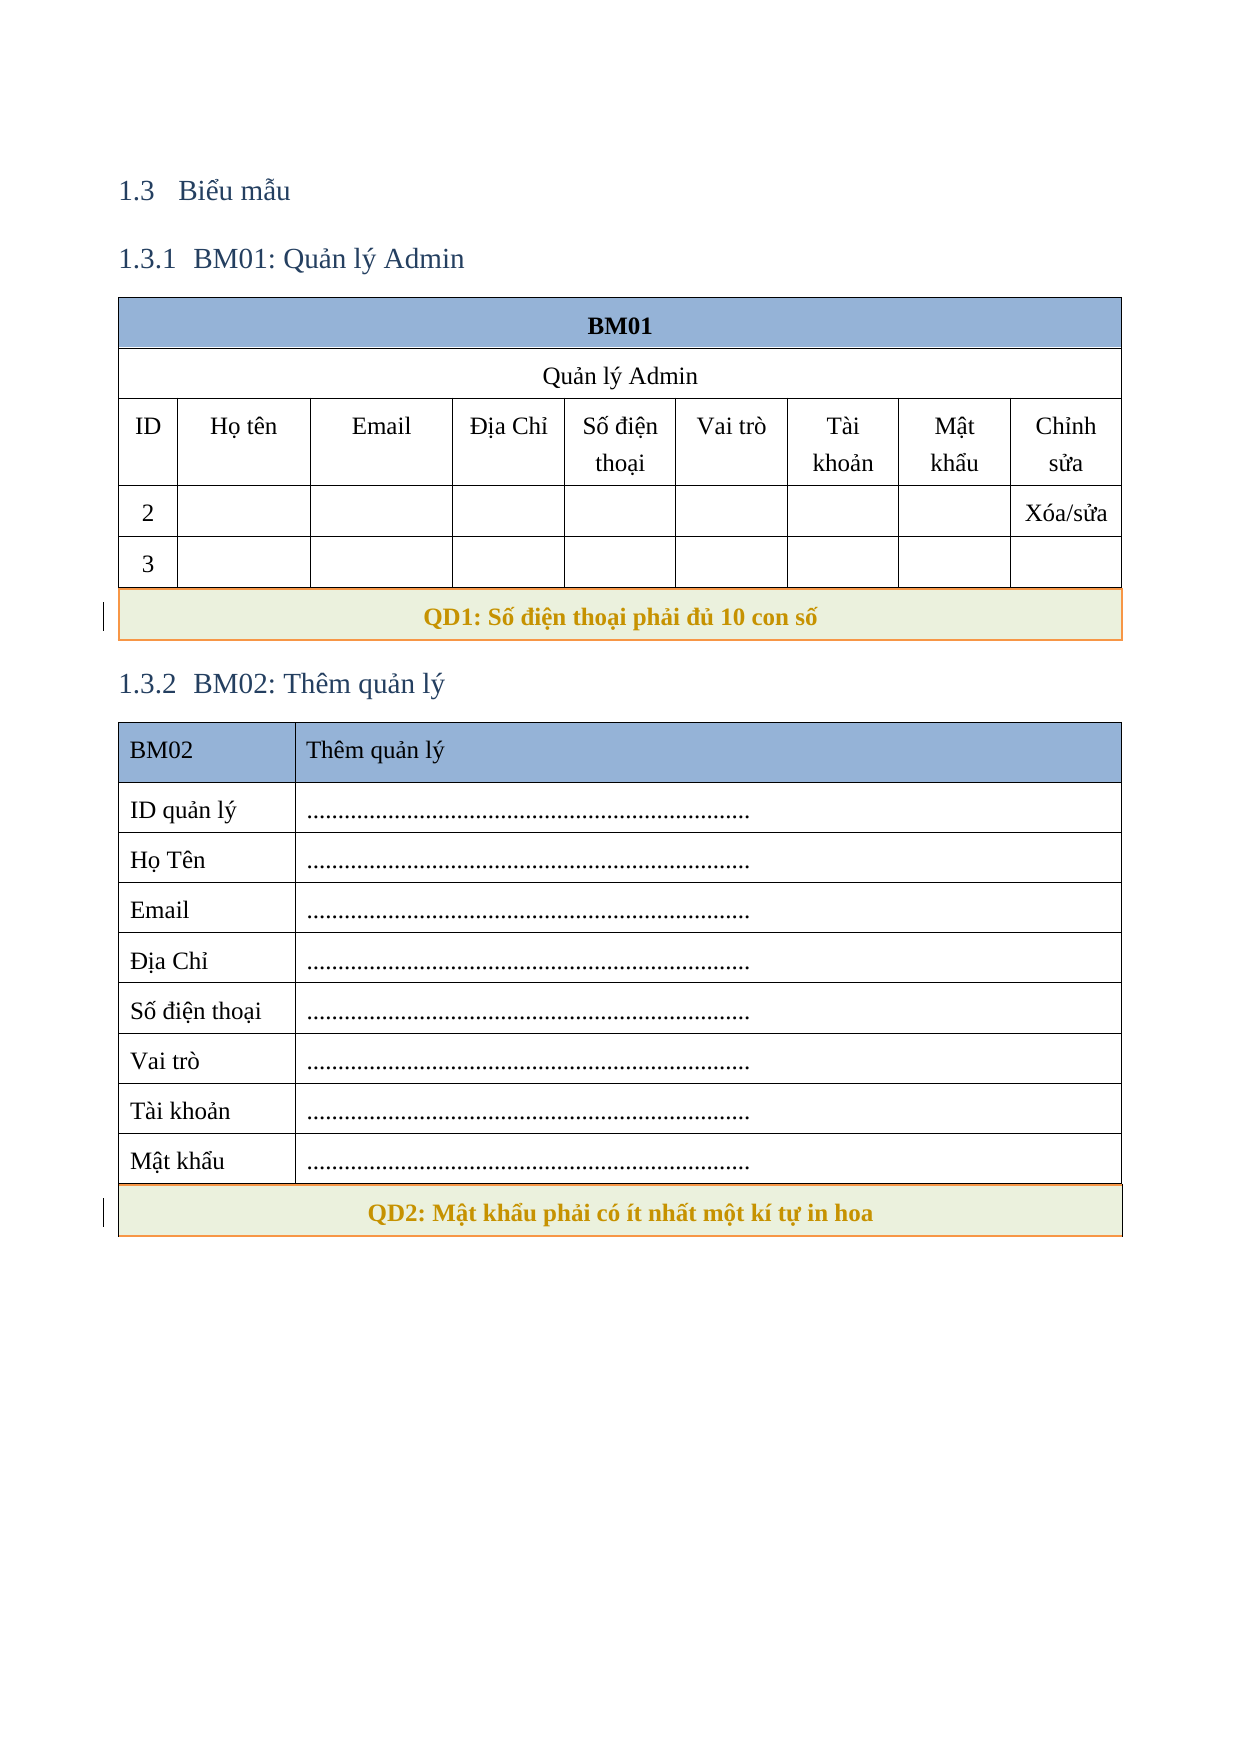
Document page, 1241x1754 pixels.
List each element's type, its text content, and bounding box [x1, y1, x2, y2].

table_cell [788, 537, 898, 587]
table_cell Tài khoản [119, 1084, 295, 1133]
table_header BM02 [119, 723, 295, 782]
table_cell Số điện thoại [565, 399, 675, 485]
table_cell Quản lý Admin [119, 349, 1121, 397]
table_cell ....................................................................... [296, 833, 1121, 882]
subtitle BM02: Thêm quản lý [118, 666, 1122, 699]
table_cell [565, 537, 675, 587]
table_cell [311, 486, 452, 536]
table_cell Họ Tên [119, 833, 295, 882]
table_cell Địa Chỉ [453, 399, 564, 485]
table_cell ID quản lý [119, 783, 295, 832]
table_cell Mật khẩu [899, 399, 1010, 485]
table_cell Vai trò [119, 1034, 295, 1082]
table_cell Mật khẩu [119, 1134, 295, 1183]
table_cell [453, 486, 564, 536]
table_header QD2: Mật khẩu phải có ít nhất một kí tự in hoa [119, 1186, 1122, 1235]
table_cell ....................................................................... [296, 1034, 1121, 1082]
table_cell 2 [119, 486, 177, 536]
table_cell Tài khoản [788, 399, 898, 485]
table_cell [565, 486, 675, 536]
table_cell [178, 537, 310, 587]
table_cell [178, 486, 310, 536]
table_cell [453, 537, 564, 587]
subtitle Biểu mẫu [118, 173, 1122, 206]
subtitle BM01: Quản lý Admin [118, 241, 1122, 275]
table_cell Xóa/sửa [1011, 486, 1121, 536]
table_cell ....................................................................... [296, 883, 1121, 932]
table_cell [899, 537, 1010, 587]
table_cell ID [119, 399, 177, 485]
table_cell 3 [119, 537, 177, 587]
table_cell ....................................................................... [296, 933, 1121, 982]
table_cell [788, 486, 898, 536]
table_cell Họ tên [178, 399, 310, 485]
table_cell ....................................................................... [296, 1134, 1121, 1183]
table_header BM01 [119, 298, 1121, 347]
table_cell Chỉnh sửa [1011, 399, 1121, 485]
table_cell Email [119, 883, 295, 932]
table_cell Email [311, 399, 452, 485]
table_cell ....................................................................... [296, 983, 1121, 1032]
table_cell Địa Chỉ [119, 933, 295, 982]
table_header QD1: Số điện thoại phải đủ 10 con số [120, 590, 1121, 639]
table_cell [899, 486, 1010, 536]
table_header Thêm quản lý [296, 723, 1121, 782]
table_cell [676, 486, 787, 536]
table_cell ....................................................................... [296, 783, 1121, 832]
table_cell [1011, 537, 1121, 587]
table_cell ....................................................................... [296, 1084, 1121, 1133]
table_cell [311, 537, 452, 587]
table_cell Số điện thoại [119, 983, 295, 1032]
table_cell [676, 537, 787, 587]
table_cell Vai trò [676, 399, 787, 485]
